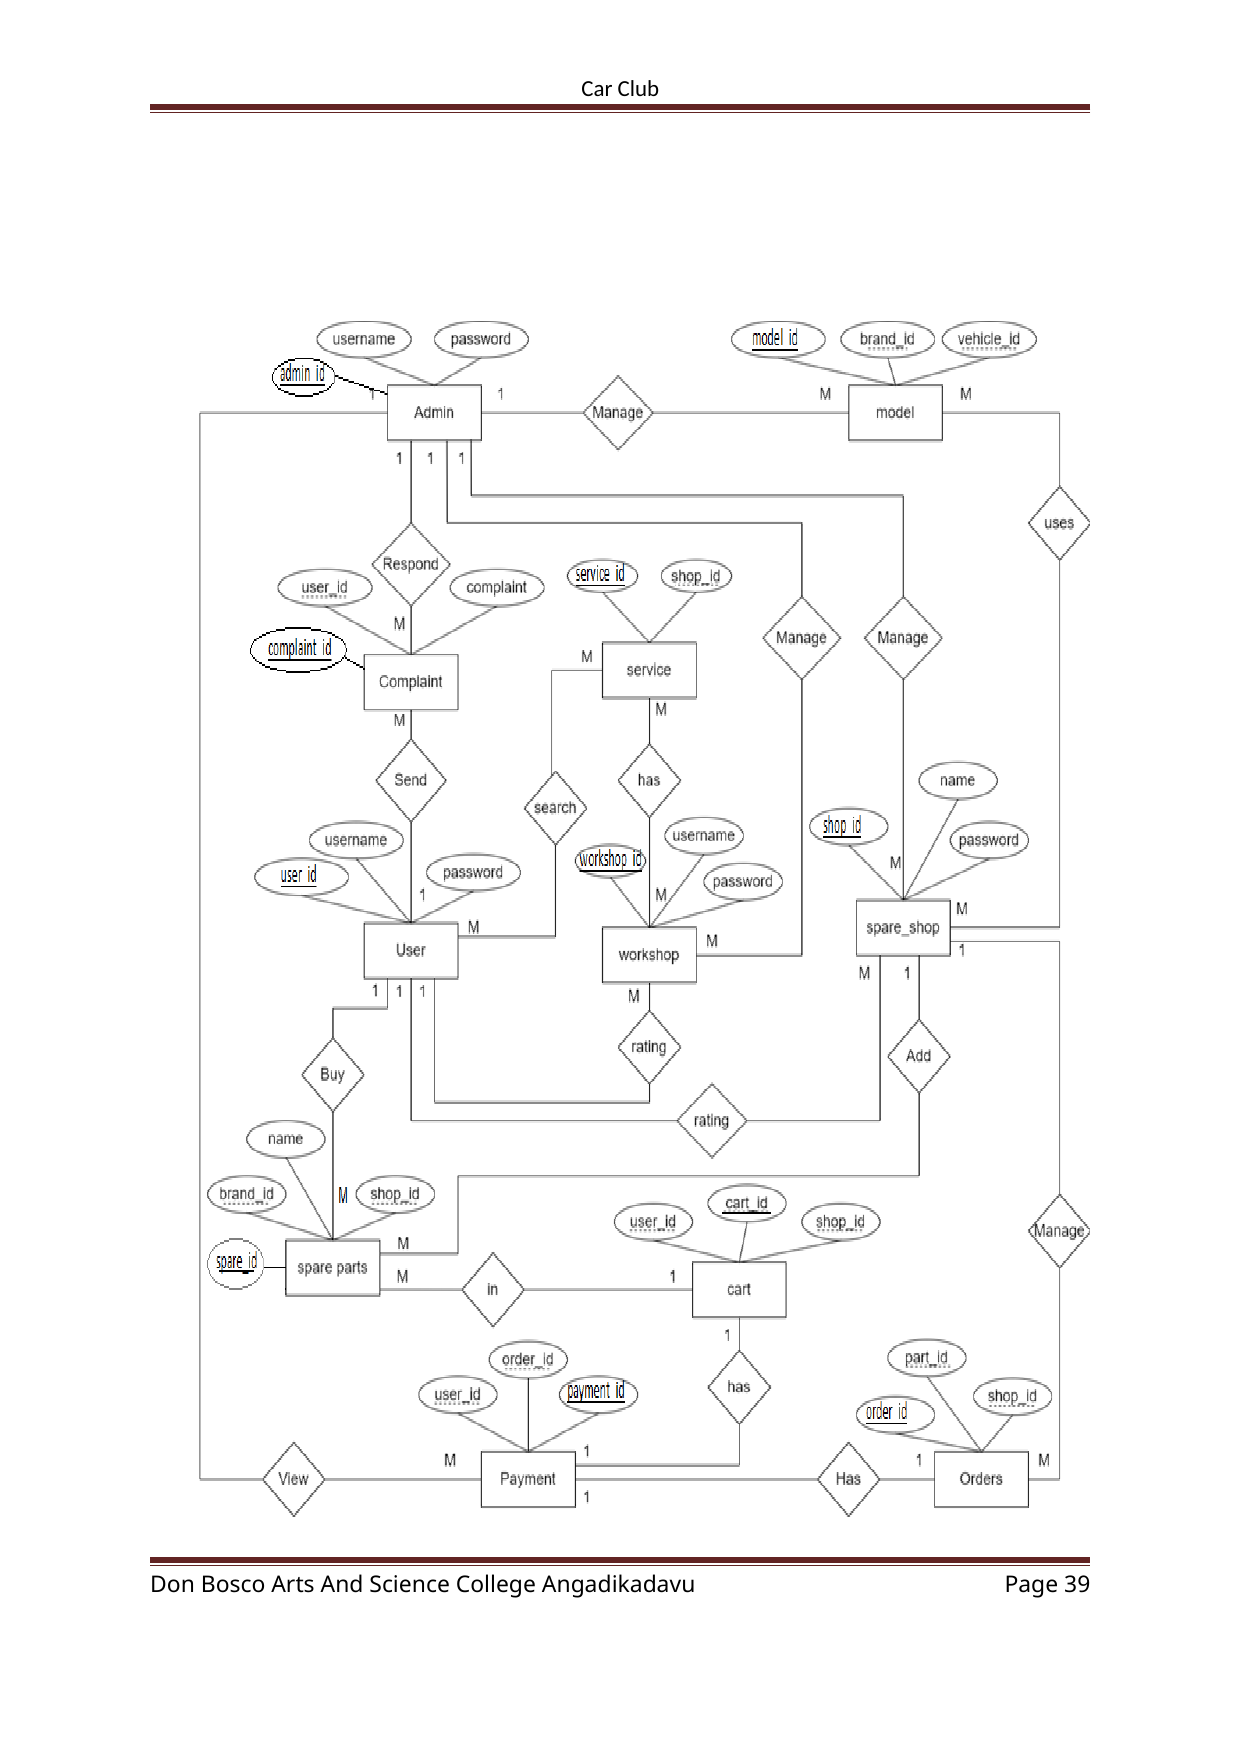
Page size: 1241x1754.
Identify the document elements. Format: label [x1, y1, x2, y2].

picture [150, 321, 1090, 1517]
